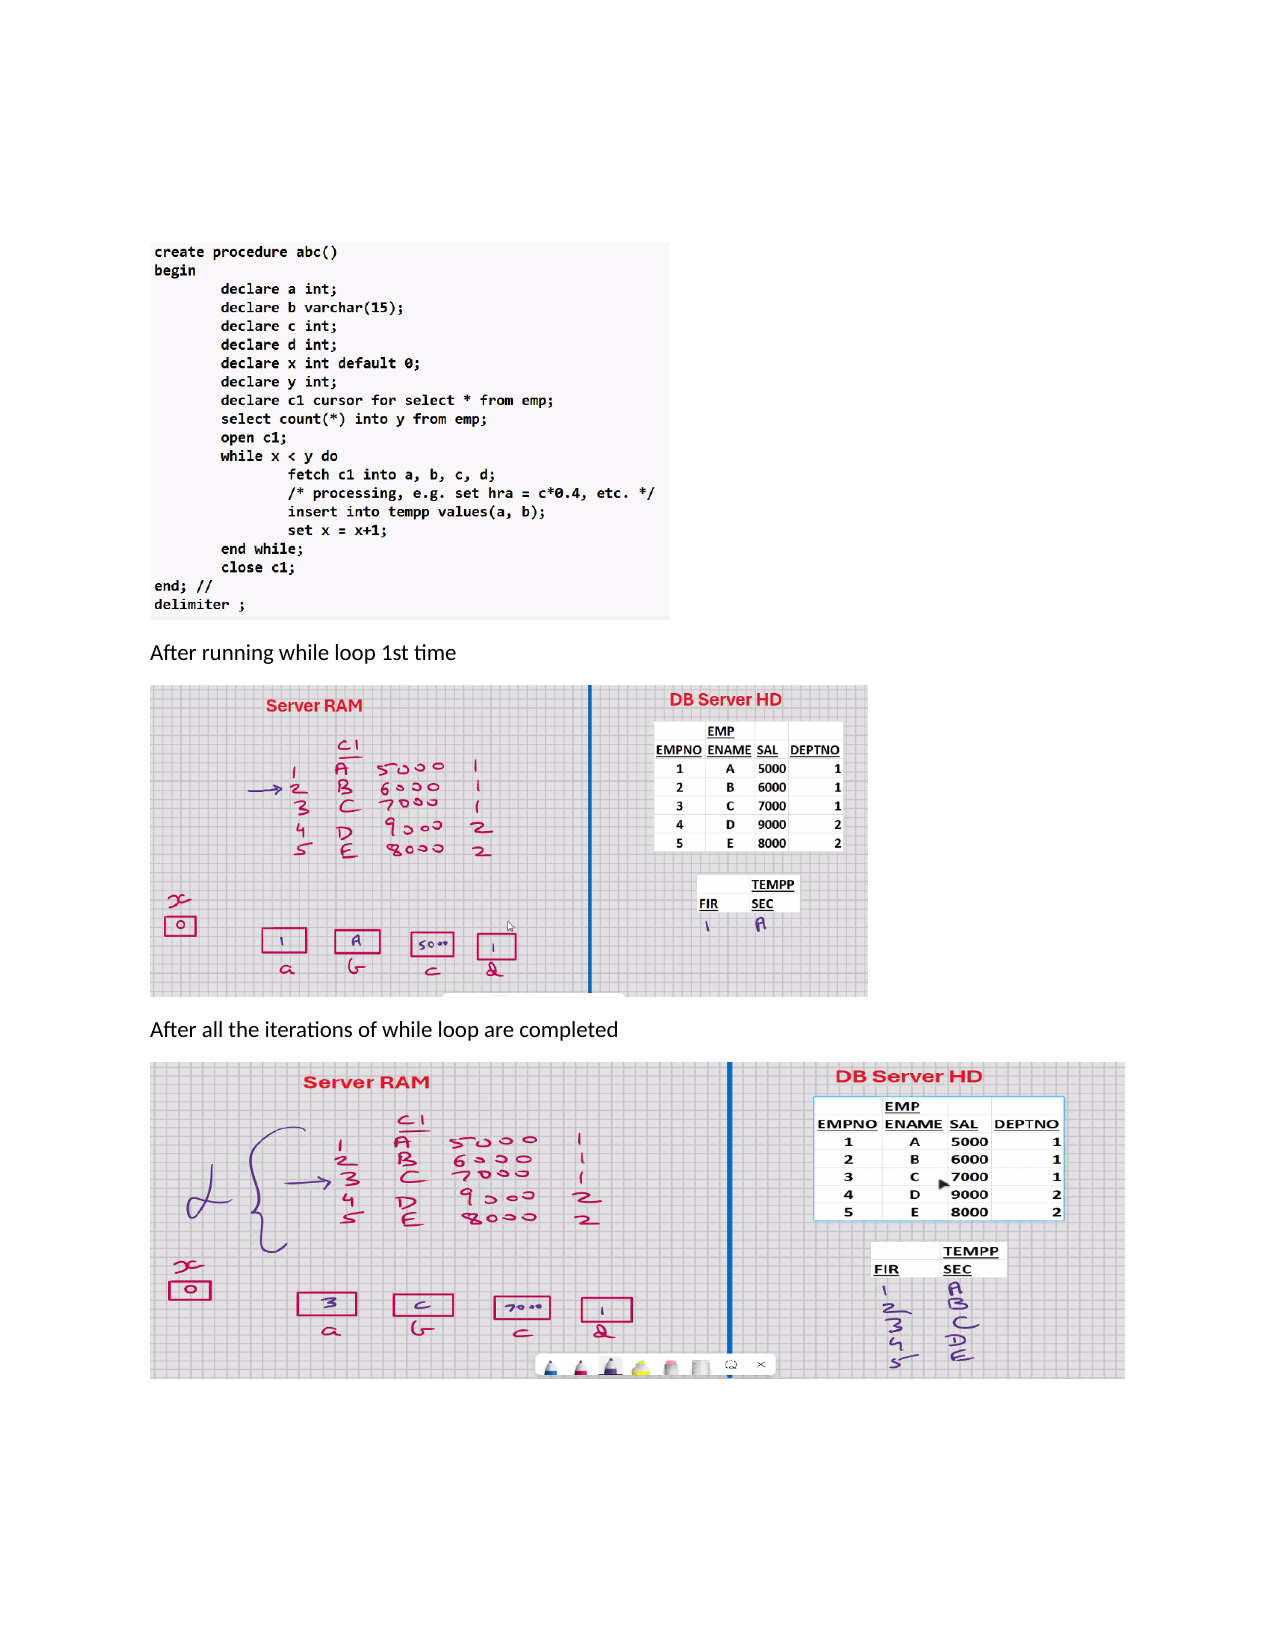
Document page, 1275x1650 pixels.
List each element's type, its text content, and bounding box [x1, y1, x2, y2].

picture [150, 243, 670, 620]
text After all the iterations of while loop are completed [150, 1015, 1125, 1043]
text After running while loop 1st time [150, 638, 1125, 666]
picture [150, 1062, 1125, 1379]
picture [150, 685, 868, 997]
